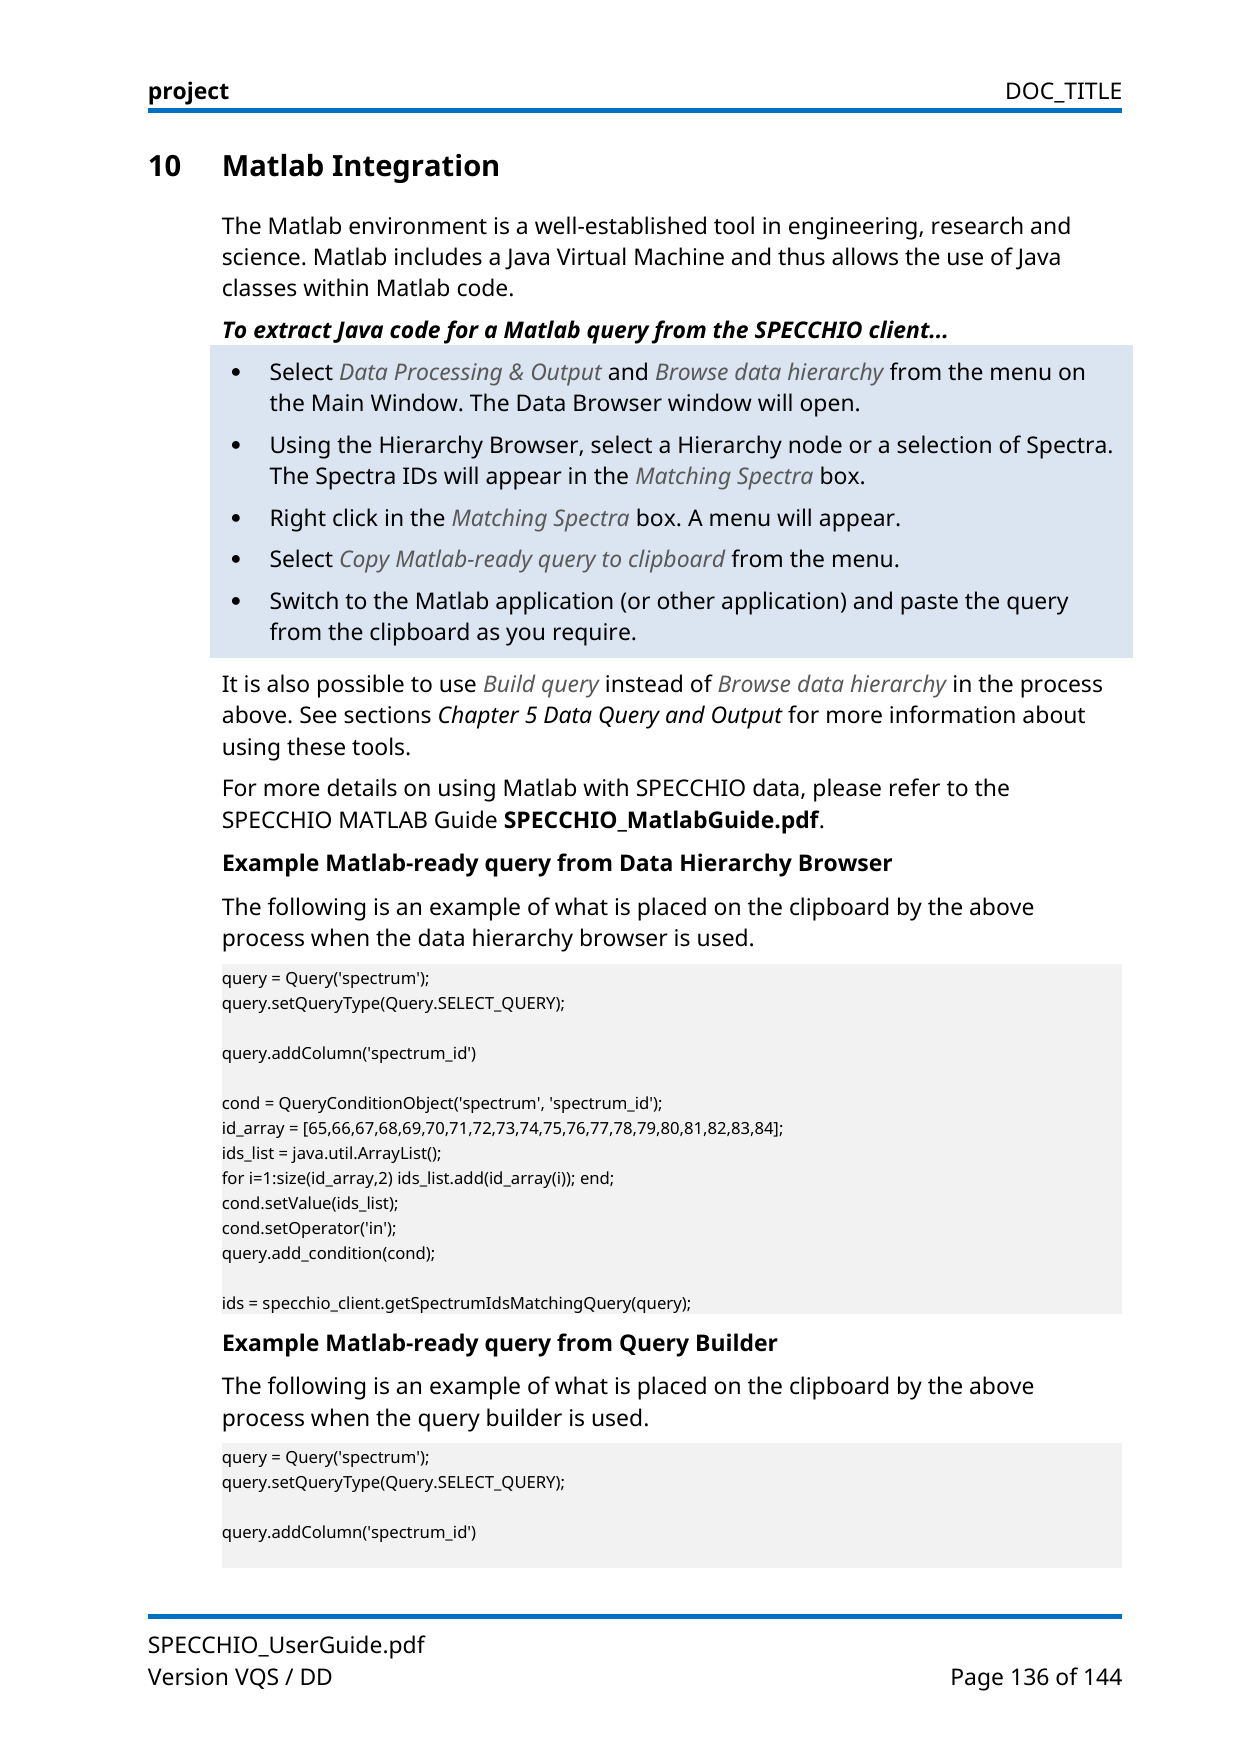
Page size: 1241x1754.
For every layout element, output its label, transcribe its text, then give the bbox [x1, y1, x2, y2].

text For more details on using Matlab with SPECCHIO data, please refer to the SPECCHIO MATLAB Guide SPECCHIO_MatlabGuide.pdf. [222, 772, 1122, 835]
text id_array = [65,66,67,68,69,70,71,72,73,74,75,76,77,78,79,80,81,82,83,84]; [222, 1114, 1122, 1139]
text The following is an example of what is placed on the clipboard by the above process when the query builder is used. [222, 1370, 1122, 1433]
subtitle Example Matlab-ready query from Query Builder [222, 1327, 1122, 1358]
text for i=1:size(id_array,2) ids_list.add(id_array(i)); end; [222, 1164, 1122, 1189]
text query.addColumn('spectrum_id') [222, 1039, 1122, 1064]
text ids_list = java.util.ArrayList(); [222, 1139, 1122, 1164]
subtitle Matlab Integration [148, 145, 1122, 185]
text query = Query('spectrum'); [222, 964, 1122, 989]
text The following is an example of what is placed on the clipboard by the above process when the data hierarchy browser is used. [222, 891, 1122, 954]
text cond.setOperator('in'); [222, 1214, 1122, 1239]
subtitle To extract Java code for a Matlab query from the SPECCHIO client... [222, 314, 1122, 345]
text cond = QueryConditionObject('spectrum', 'spectrum_id'); [222, 1089, 1122, 1114]
table_header Select Data Processing & Output and Browse data hierarchy from the menu on the Main Window. The Data Browser window will open. Using the Hierarchy Browser, select a Hierarchy node or a selection of Spectra. The Spectra IDs will appear in the Matching Spectra box. Right click in the Matching Spectra box. A menu will appear. Select Copy Matlab-ready query to clipboard from the menu. Switch to the Matlab application (or other application) and paste the query from the clipboard as you require. [210, 345, 1133, 658]
text ids = specchio_client.getSpectrumIdsMatchingQuery(query); [222, 1289, 1122, 1314]
text query.addColumn('spectrum_id') [222, 1518, 1122, 1543]
text query.setQueryType(Query.SELECT_QUERY); [222, 1468, 1122, 1493]
text query.add_condition(cond); [222, 1239, 1122, 1264]
text query = Query('spectrum'); [222, 1443, 1122, 1468]
text The Matlab environment is a well-established tool in engineering, research and science. Matlab includes a Java Virtual Machine and thus allows the use of Java classes within Matlab code. [222, 210, 1122, 304]
subtitle Example Matlab-ready query from Data Hierarchy Browser [222, 847, 1122, 879]
text cond.setValue(ids_list); [222, 1189, 1122, 1214]
text query.setQueryType(Query.SELECT_QUERY); [222, 989, 1122, 1014]
